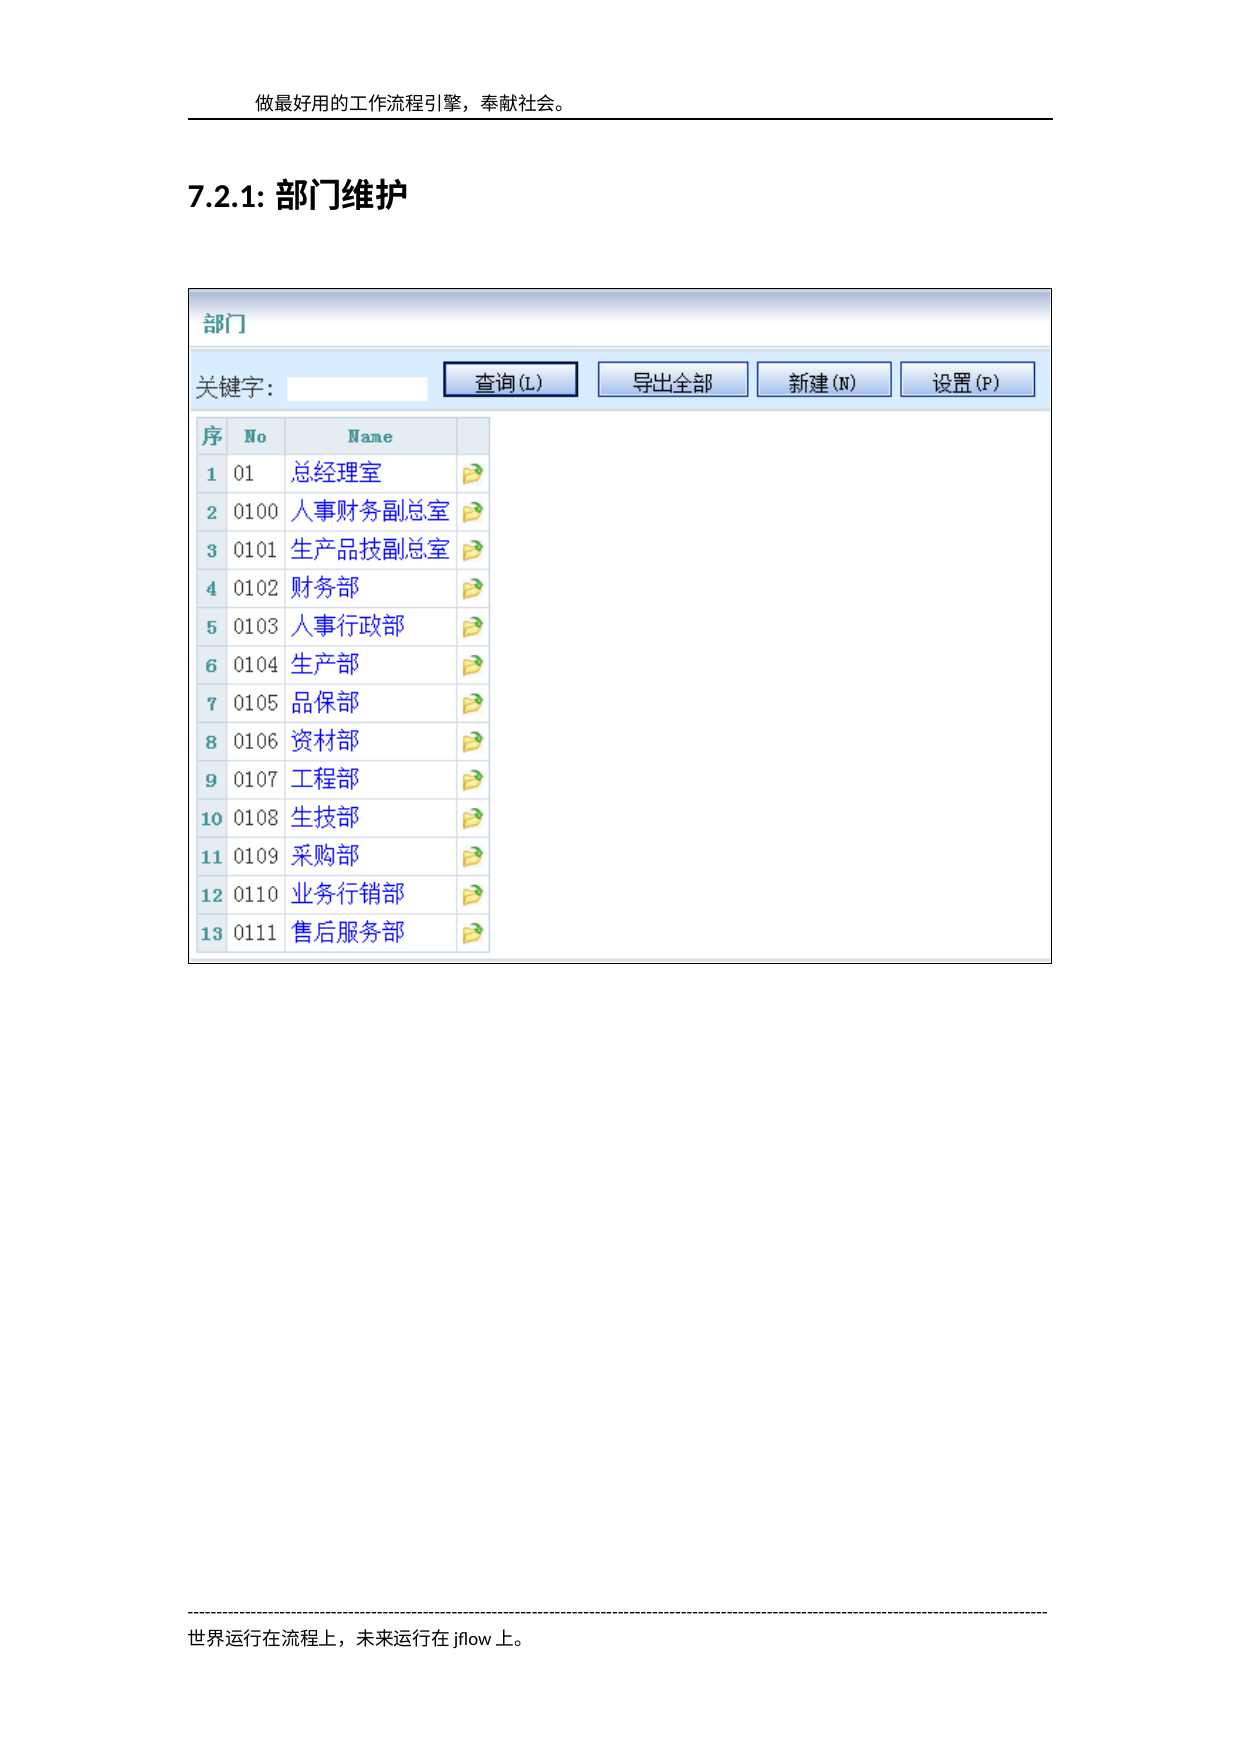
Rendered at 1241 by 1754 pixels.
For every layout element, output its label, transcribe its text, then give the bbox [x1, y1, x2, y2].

picture [189, 289, 1051, 963]
subtitle 部门维护 [187, 160, 1053, 225]
